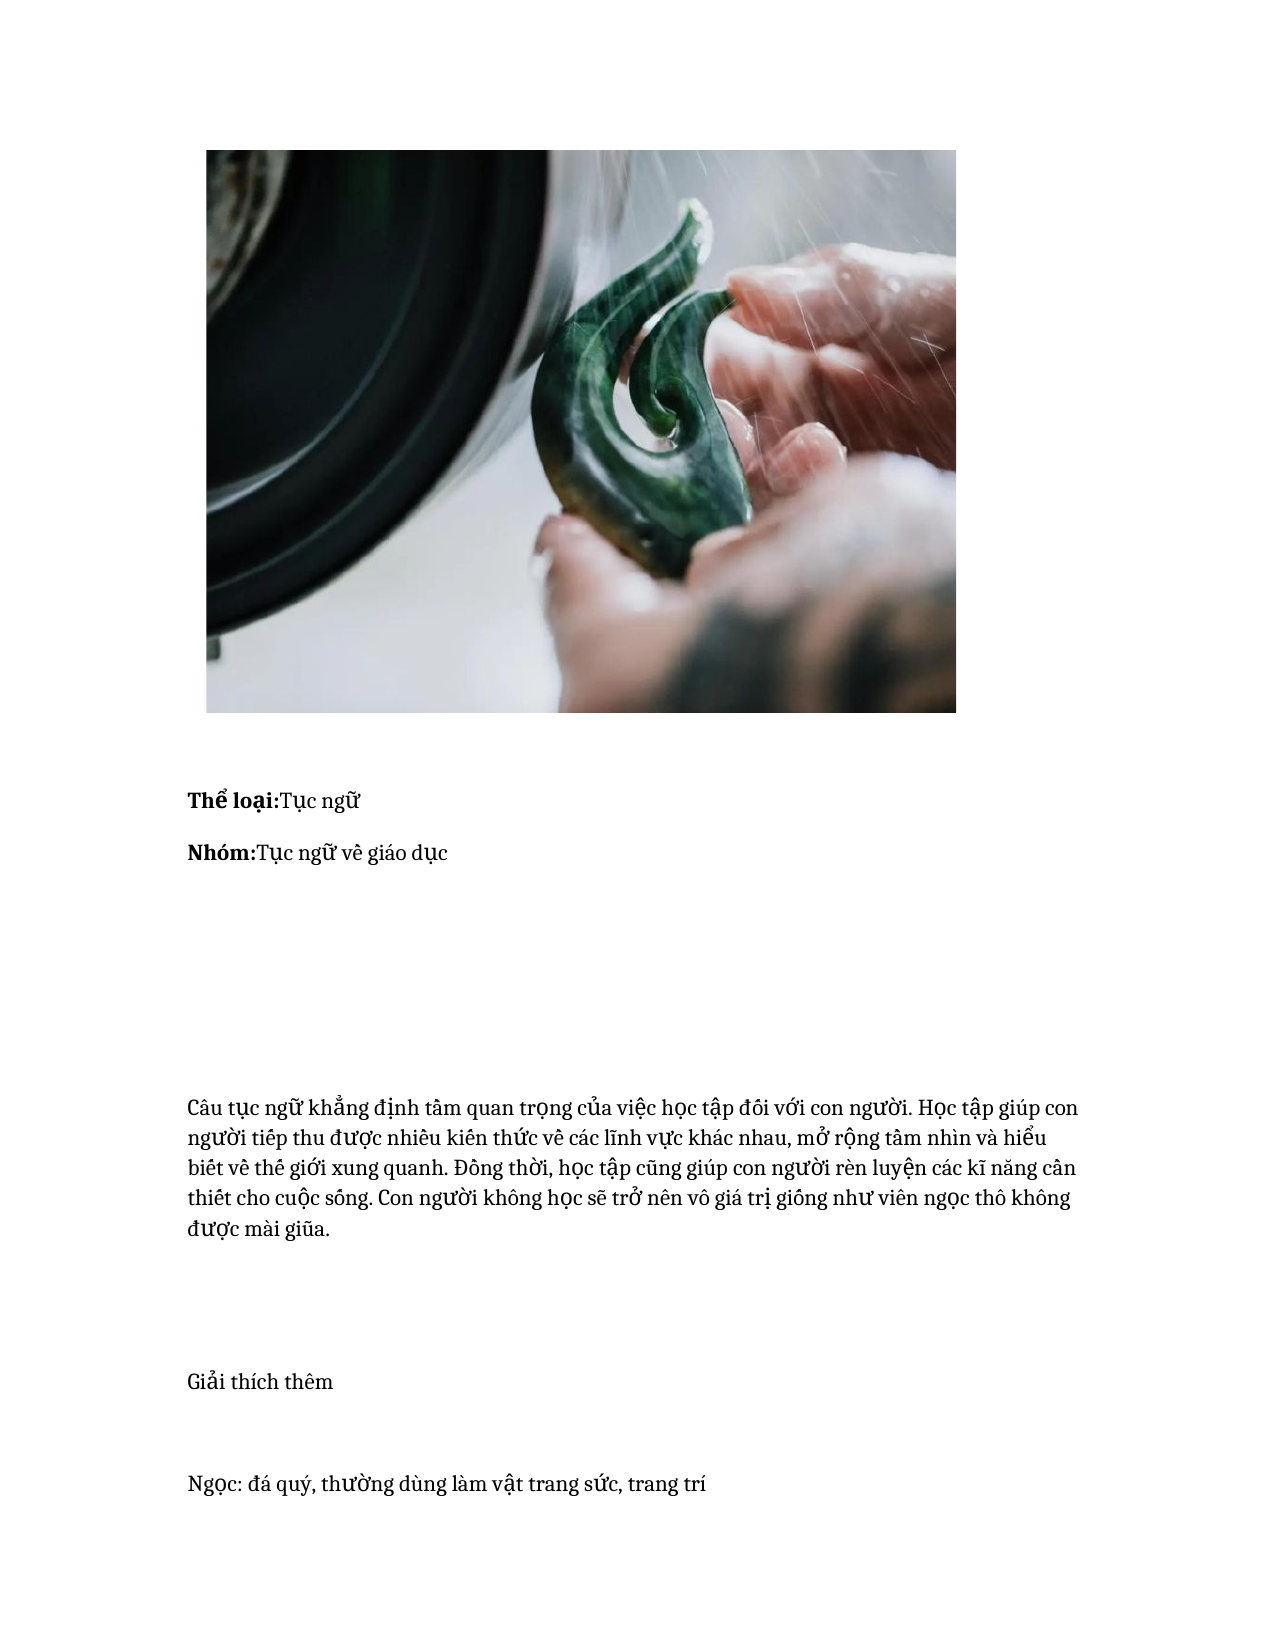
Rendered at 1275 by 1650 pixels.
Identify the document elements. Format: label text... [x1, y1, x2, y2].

text Câu tục ngữ khẳng định tầm quan trọng của việc học tập đối với con người. Học tập giúp con người tiếp thu được nhiều kiến thức về các lĩnh vực khác nhau, mở rộng tầm nhìn và hiểu biết về thế giới xung quanh. Đồng thời, học tập cũng giúp con người rèn luyện các kĩ năng cần thiết cho cuộc sống. Con người không học sẽ trở nên vô giá trị giống như viên ngọc thô không được mài giũa. [187, 1094, 1087, 1242]
text Ngọc: đá quý, thường dùng làm vật trang sức, trang trí [187, 1471, 1087, 1497]
picture [206, 150, 957, 713]
text Thể loại:Tục ngữ [187, 788, 1087, 814]
text Giải thích thêm [187, 1368, 1087, 1395]
text Nhóm:Tục ngữ về giáo dục [187, 839, 1087, 866]
